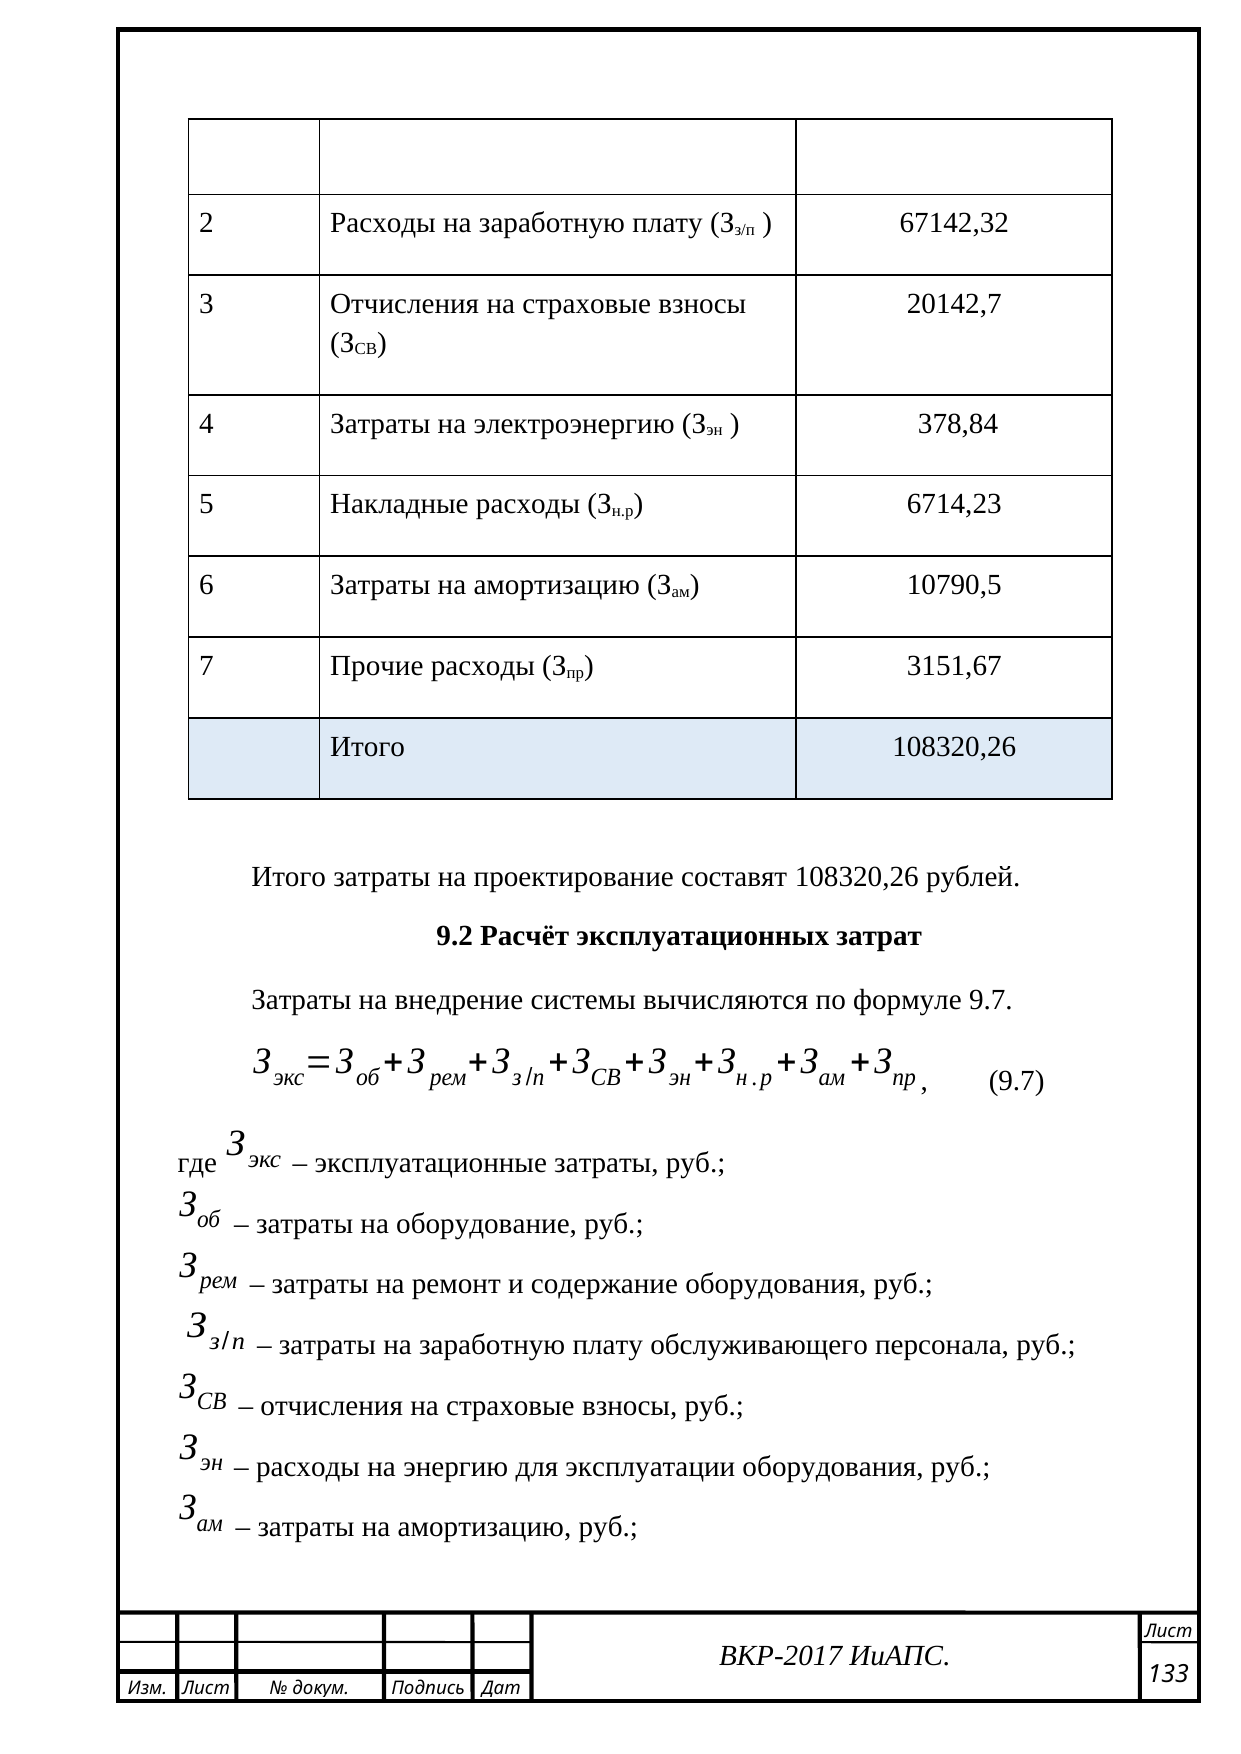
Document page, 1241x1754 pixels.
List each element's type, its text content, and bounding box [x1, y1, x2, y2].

table_cell 3 [189, 276, 319, 394]
table_cell 0 [797, 120, 1111, 193]
table_cell Затраты на амортизацию (Зам) [320, 557, 795, 636]
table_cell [320, 120, 795, 193]
text – затраты на заработную плату обслуживающего персонала, руб.; [177, 1305, 1181, 1361]
text – затраты на оборудование, руб.; [177, 1183, 1181, 1239]
table_cell 108320,26 [797, 719, 1111, 798]
text , (9.7) [177, 1041, 1181, 1097]
table_cell Прочие расходы (Зпр) [320, 638, 795, 717]
table_cell 20142,7 [797, 276, 1111, 394]
text Затраты на внедрение системы вычисляются по формуле 9.7. [177, 982, 1181, 1015]
text – расходы на энергию для эксплуатации оборудования, руб.; [177, 1426, 1181, 1482]
text – затраты на амортизацию, руб.; [177, 1487, 1181, 1543]
text где – эксплуатационные затраты, руб.; [177, 1123, 1181, 1178]
table_cell 10790,5 [797, 557, 1111, 636]
subtitle Расчёт эксплуатационных затрат [177, 918, 1181, 952]
table_cell Накладные расходы (Зн.р) [320, 476, 795, 555]
text – затраты на ремонт и содержание оборудования, руб.; [177, 1244, 1181, 1300]
table_cell 4 [189, 396, 319, 474]
table_cell 3151,67 [797, 638, 1111, 717]
table_cell 2 [189, 195, 319, 274]
table_cell Затраты на электроэнергию (Зэн ) [320, 396, 795, 474]
table_cell Расходы на заработную плату (Зз/п ) [320, 195, 795, 274]
table_cell 7 [189, 638, 319, 717]
table_cell Итого [320, 719, 795, 798]
table_cell 1 [189, 120, 319, 193]
table_cell 5 [189, 476, 319, 555]
table_cell 6 [189, 557, 319, 636]
table_cell 6714,23 [797, 476, 1111, 555]
table_cell 67142,32 [797, 195, 1111, 274]
text Итого затраты на проектирование составят 108320,26 рублей. [177, 859, 1181, 892]
table_cell 378,84 [797, 396, 1111, 474]
table_cell [189, 719, 319, 798]
text – отчисления на страховые взносы, руб.; [177, 1366, 1181, 1421]
table_cell Отчисления на страховые взносы (ЗСВ) [320, 276, 795, 394]
